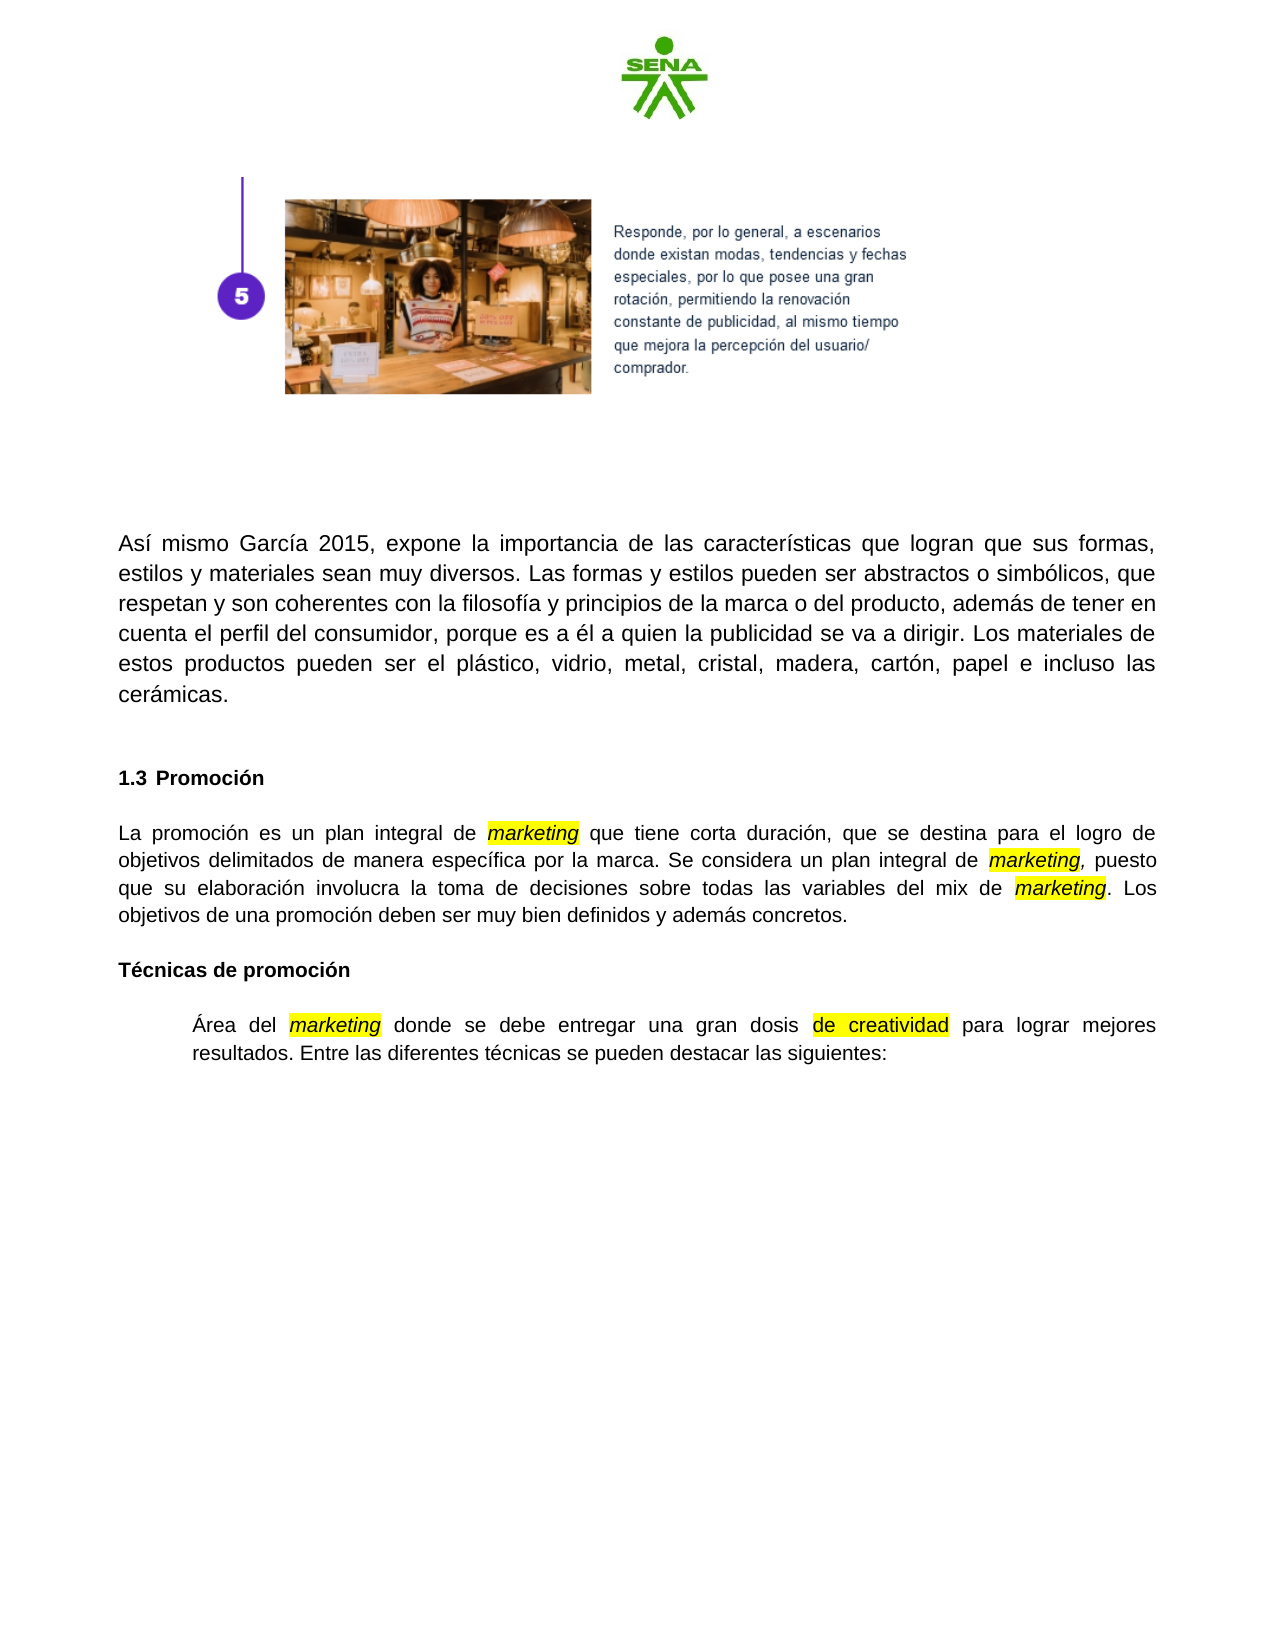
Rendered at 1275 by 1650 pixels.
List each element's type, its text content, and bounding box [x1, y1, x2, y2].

picture [155, 177, 977, 399]
picture [618, 29, 710, 121]
text Técnicas de promoción [118, 958, 1157, 982]
text Así mismo García 2015, expone la importancia de las características que logran que sus formas, estilos y materiales sean muy diversos. Las formas y estilos pueden ser abstractos o simbólicos, que respetan y son coherentes con la filosofía y principios de la marca o del producto, además de tener en cuenta el perfil del consumidor, porque es a él a quien la publicidad se va a dirigir. Los materiales de estos productos pueden ser el plástico, vidrio, metal, cristal, madera, cartón, papel e incluso las cerámicas. [118, 529, 1157, 707]
list Promoción [118, 766, 1157, 790]
text Área del marketing donde se debe entregar una gran dosis de creatividad para lograr mejores resultados. Entre las diferentes técnicas se pueden destacar las siguientes: [192, 1013, 1157, 1065]
text La promoción es un plan integral de marketing que tiene corta duración, que se destina para el logro de objetivos delimitados de manera específica por la marca. Se considera un plan integral de marketing, puesto que su elaboración involucra la toma de decisiones sobre todas las variables del mix de marketing. Los objetivos de una promoción deben ser muy bien definidos y además concretos. [118, 821, 1157, 927]
